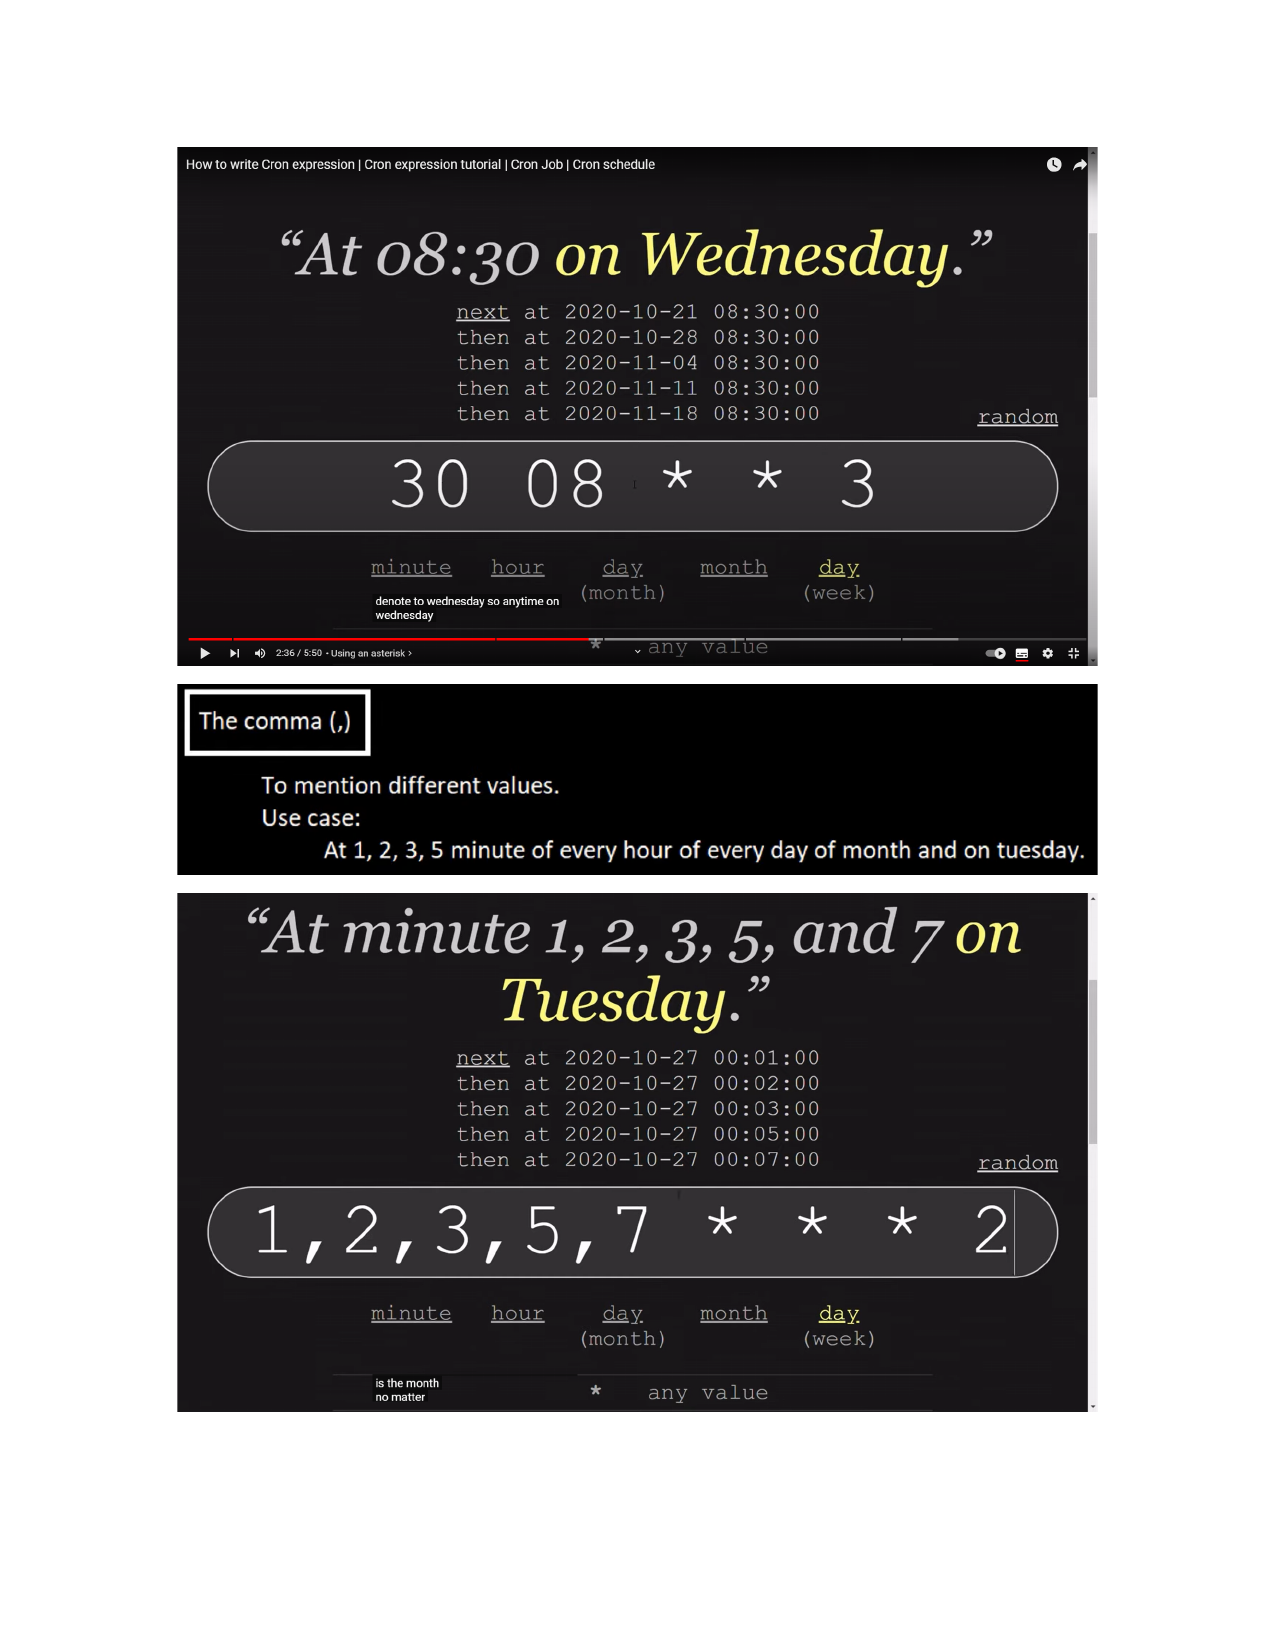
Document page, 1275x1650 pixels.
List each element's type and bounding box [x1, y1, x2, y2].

picture [177, 893, 1098, 1412]
picture [177, 684, 1098, 875]
picture [177, 147, 1098, 666]
